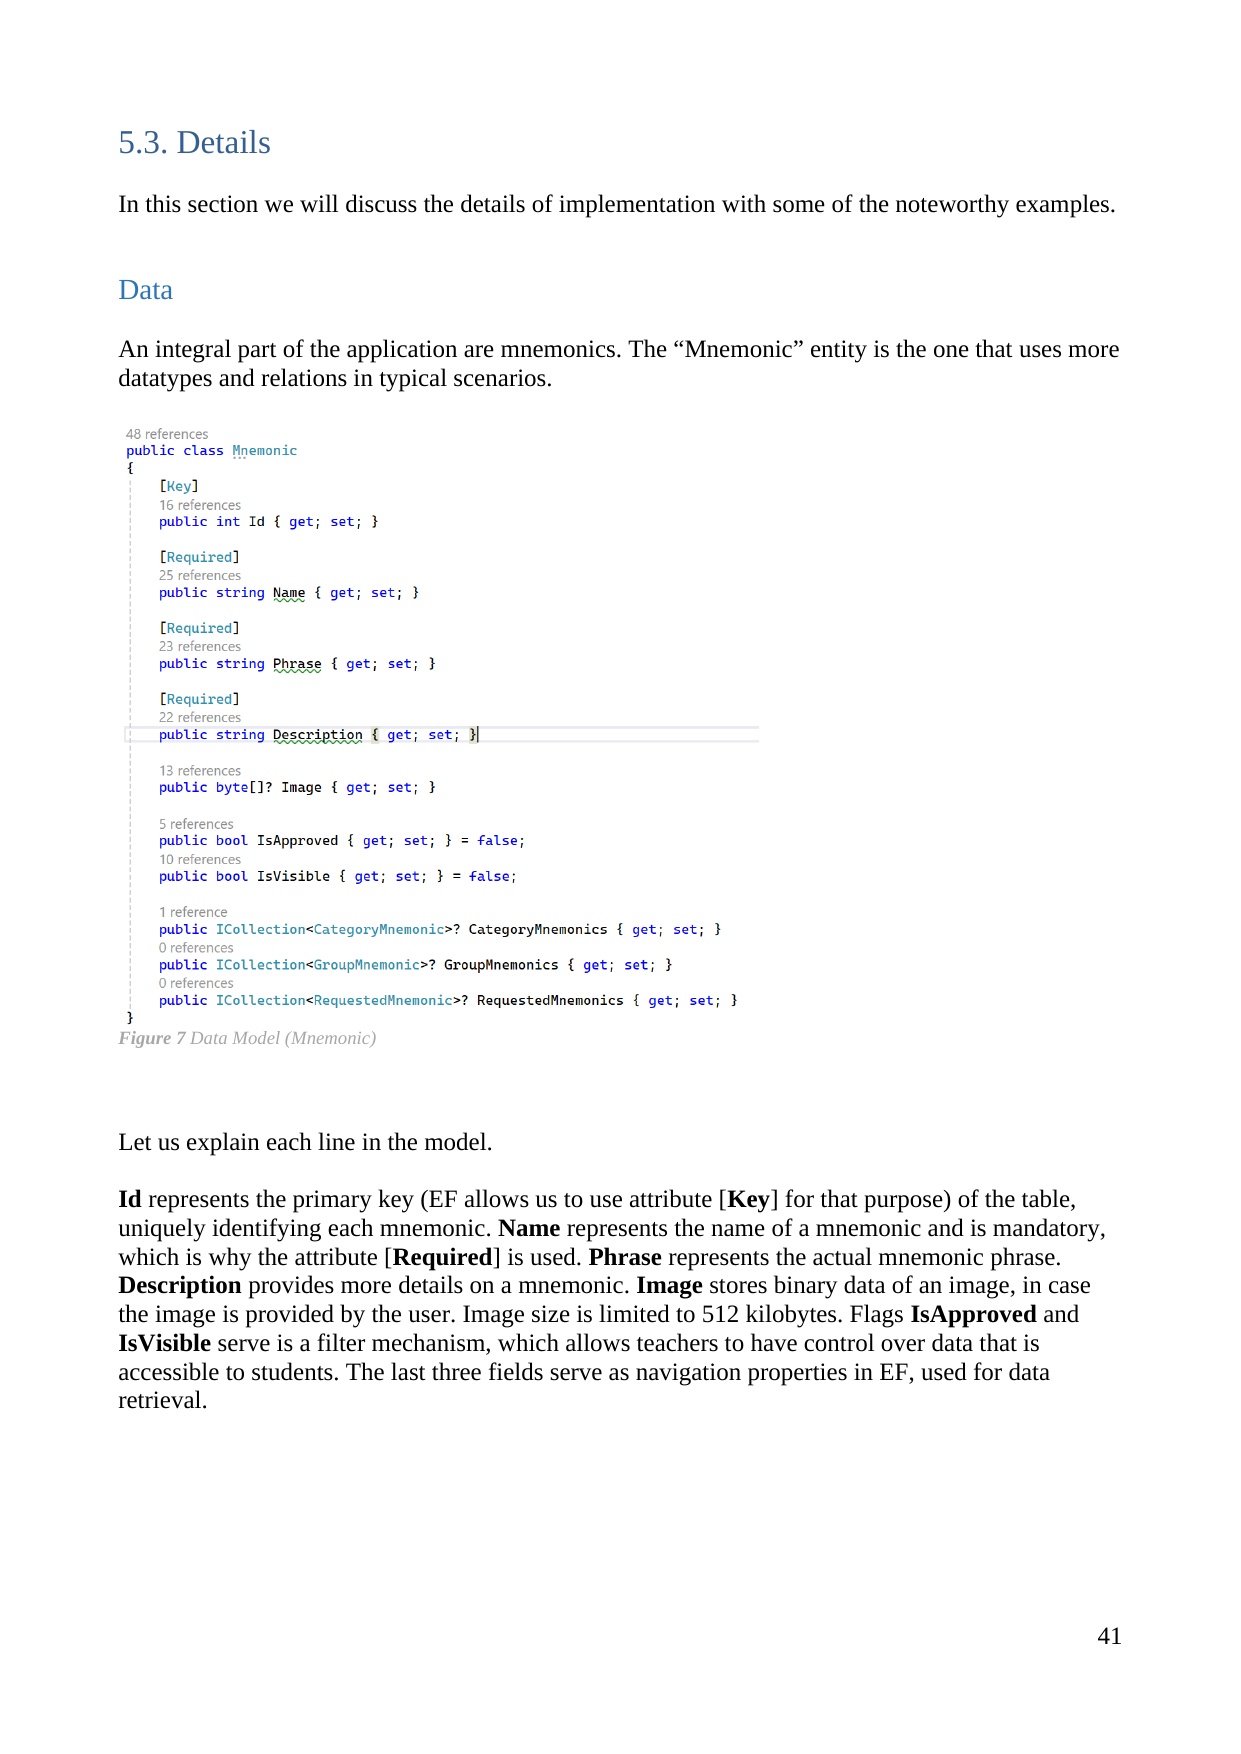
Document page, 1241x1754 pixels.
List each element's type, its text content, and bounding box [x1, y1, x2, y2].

text Let us explain each line in the model. [118, 1127, 1122, 1155]
text Id represents the primary key (EF allows us to use attribute [Key] for that purpose) of the table, uniquely identifying each mnemonic. Name represents the name of a mnemonic and is mandatory, which is why the attribute [Required] is used. Phrase represents the actual mnemonic phrase. Description provides more details on a mnemonic. Image stores binary data of an image, in case the image is provided by the user. Image size is limited to 512 kilobytes. Flags IsApproved and IsVisible serve is a filter mechanism, which allows teachers to have control over data that is accessible to students. The last three fields serve as navigation properties in EF, used for data retrieval. [118, 1184, 1122, 1414]
text In this section we will discuss the details of implementation with some of the noteworthy examples. [118, 189, 1122, 218]
text An integral part of the application are mnemonics. The “Mnemonic” entity is the one that uses more datatypes and relations in typical scenarios. [118, 334, 1122, 392]
picture [118, 420, 760, 1027]
text Figure 7 Data Model (Mnemonic) [118, 1027, 1122, 1048]
text Data [118, 272, 1122, 305]
subtitle 5.3. Details [118, 122, 1122, 161]
